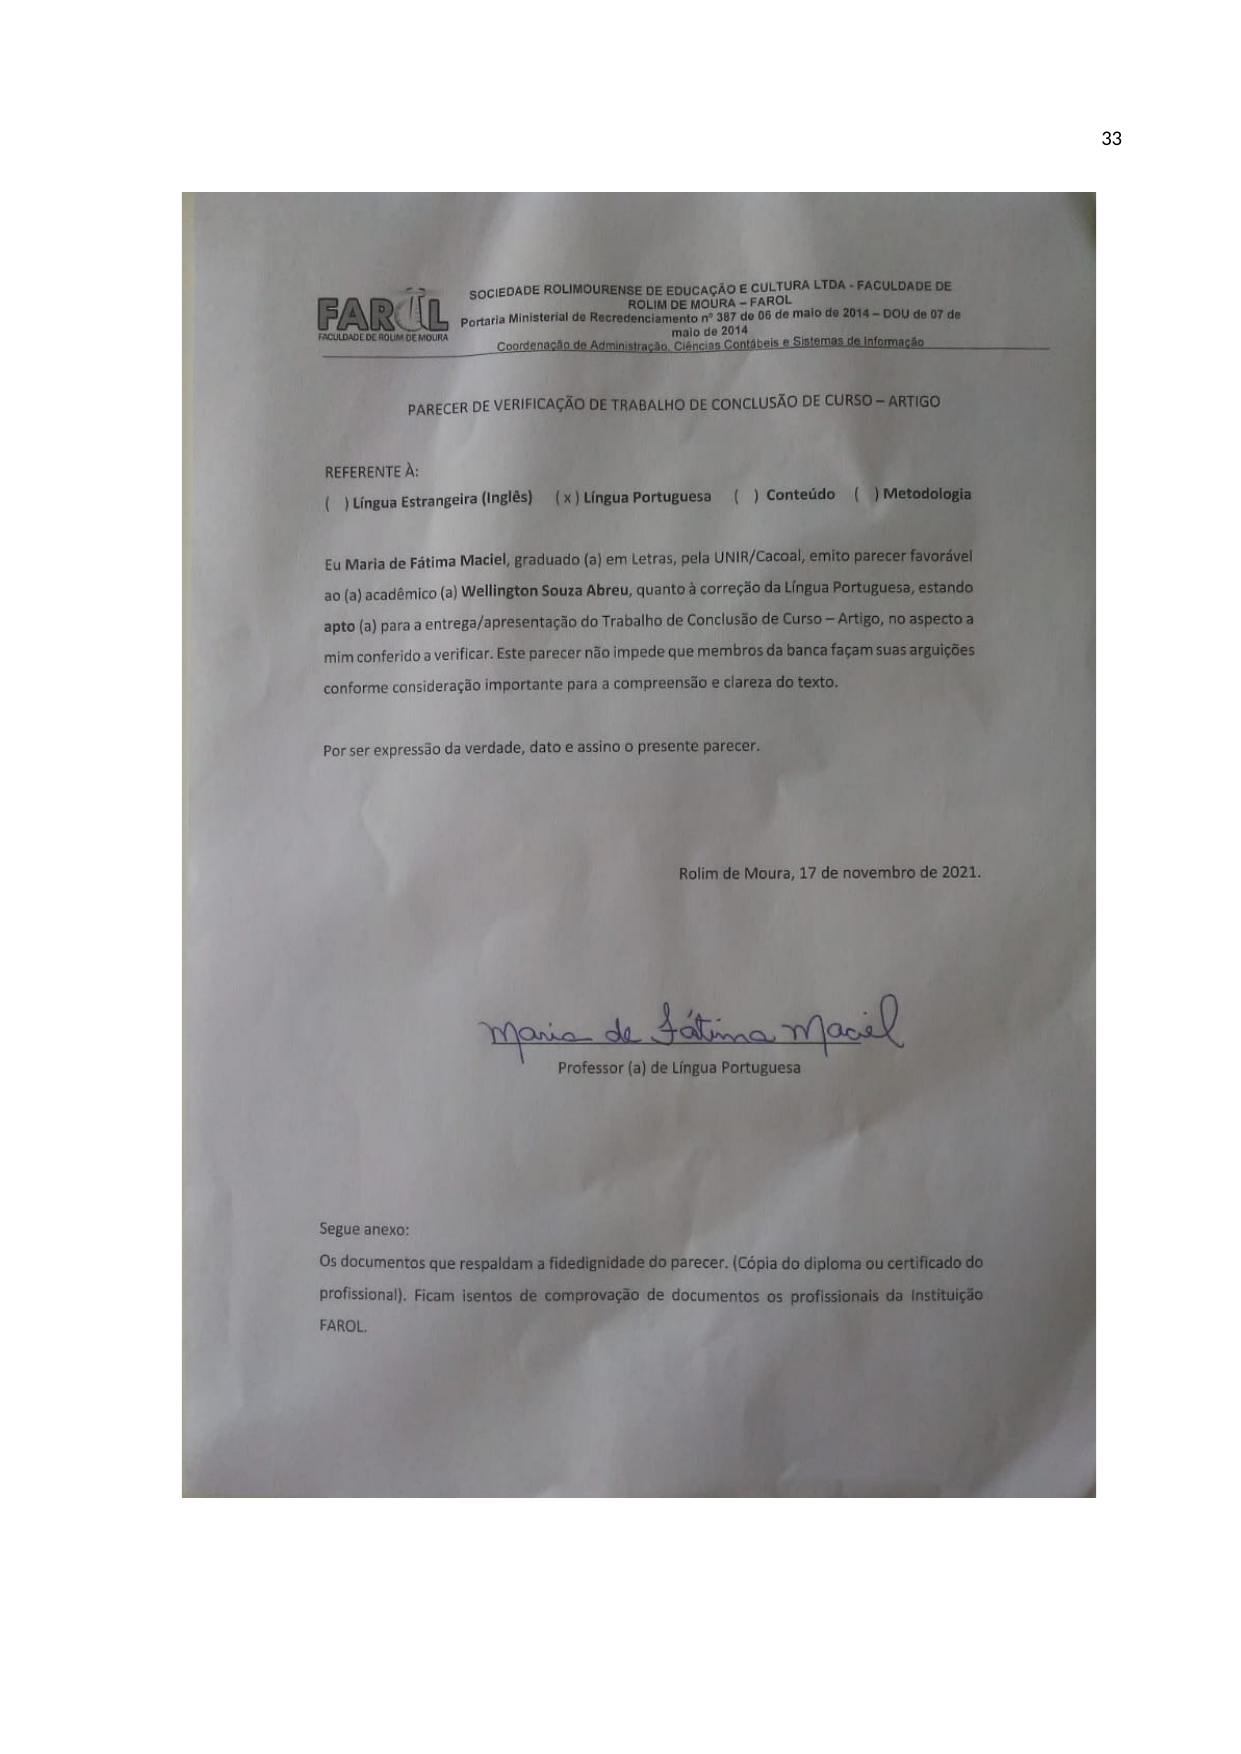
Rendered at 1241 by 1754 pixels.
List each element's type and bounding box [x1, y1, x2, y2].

picture [181, 192, 1097, 1498]
